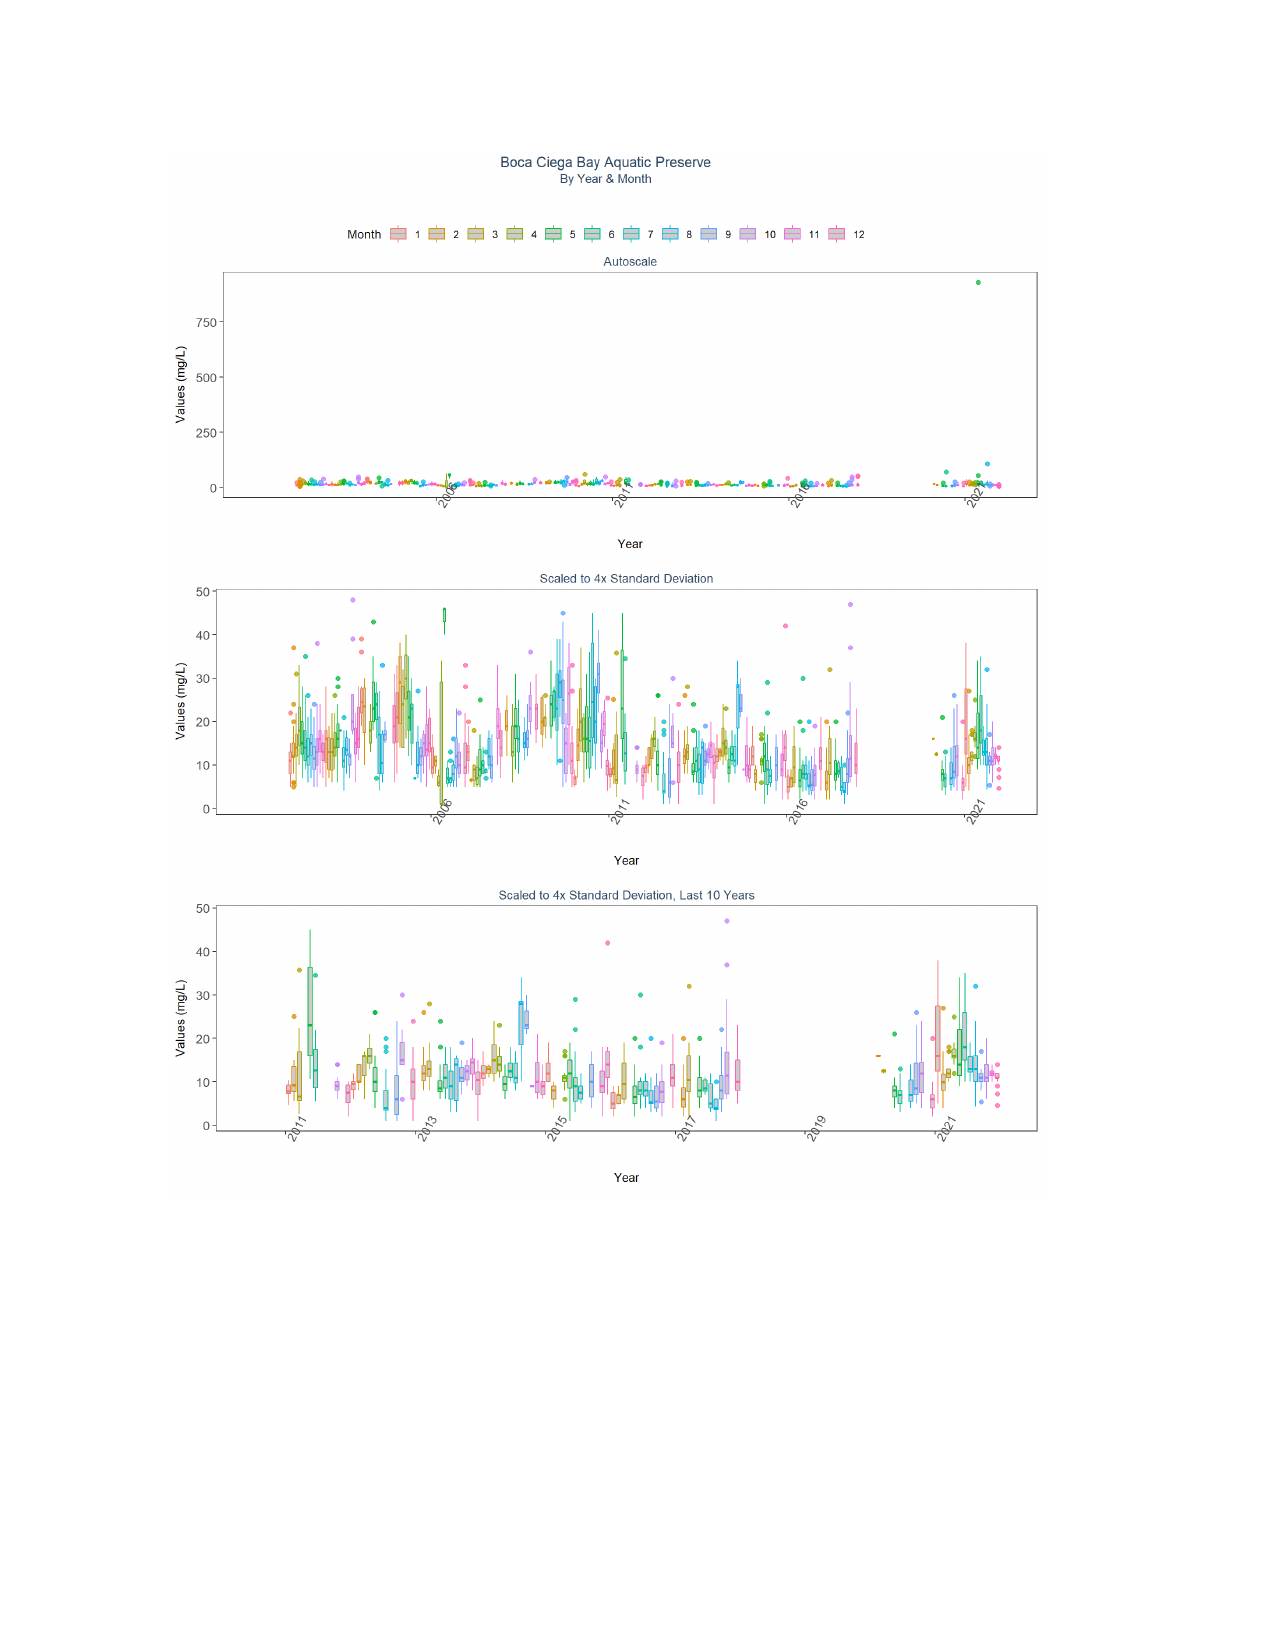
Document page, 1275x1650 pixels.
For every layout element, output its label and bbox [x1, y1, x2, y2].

picture [168, 150, 1044, 1200]
